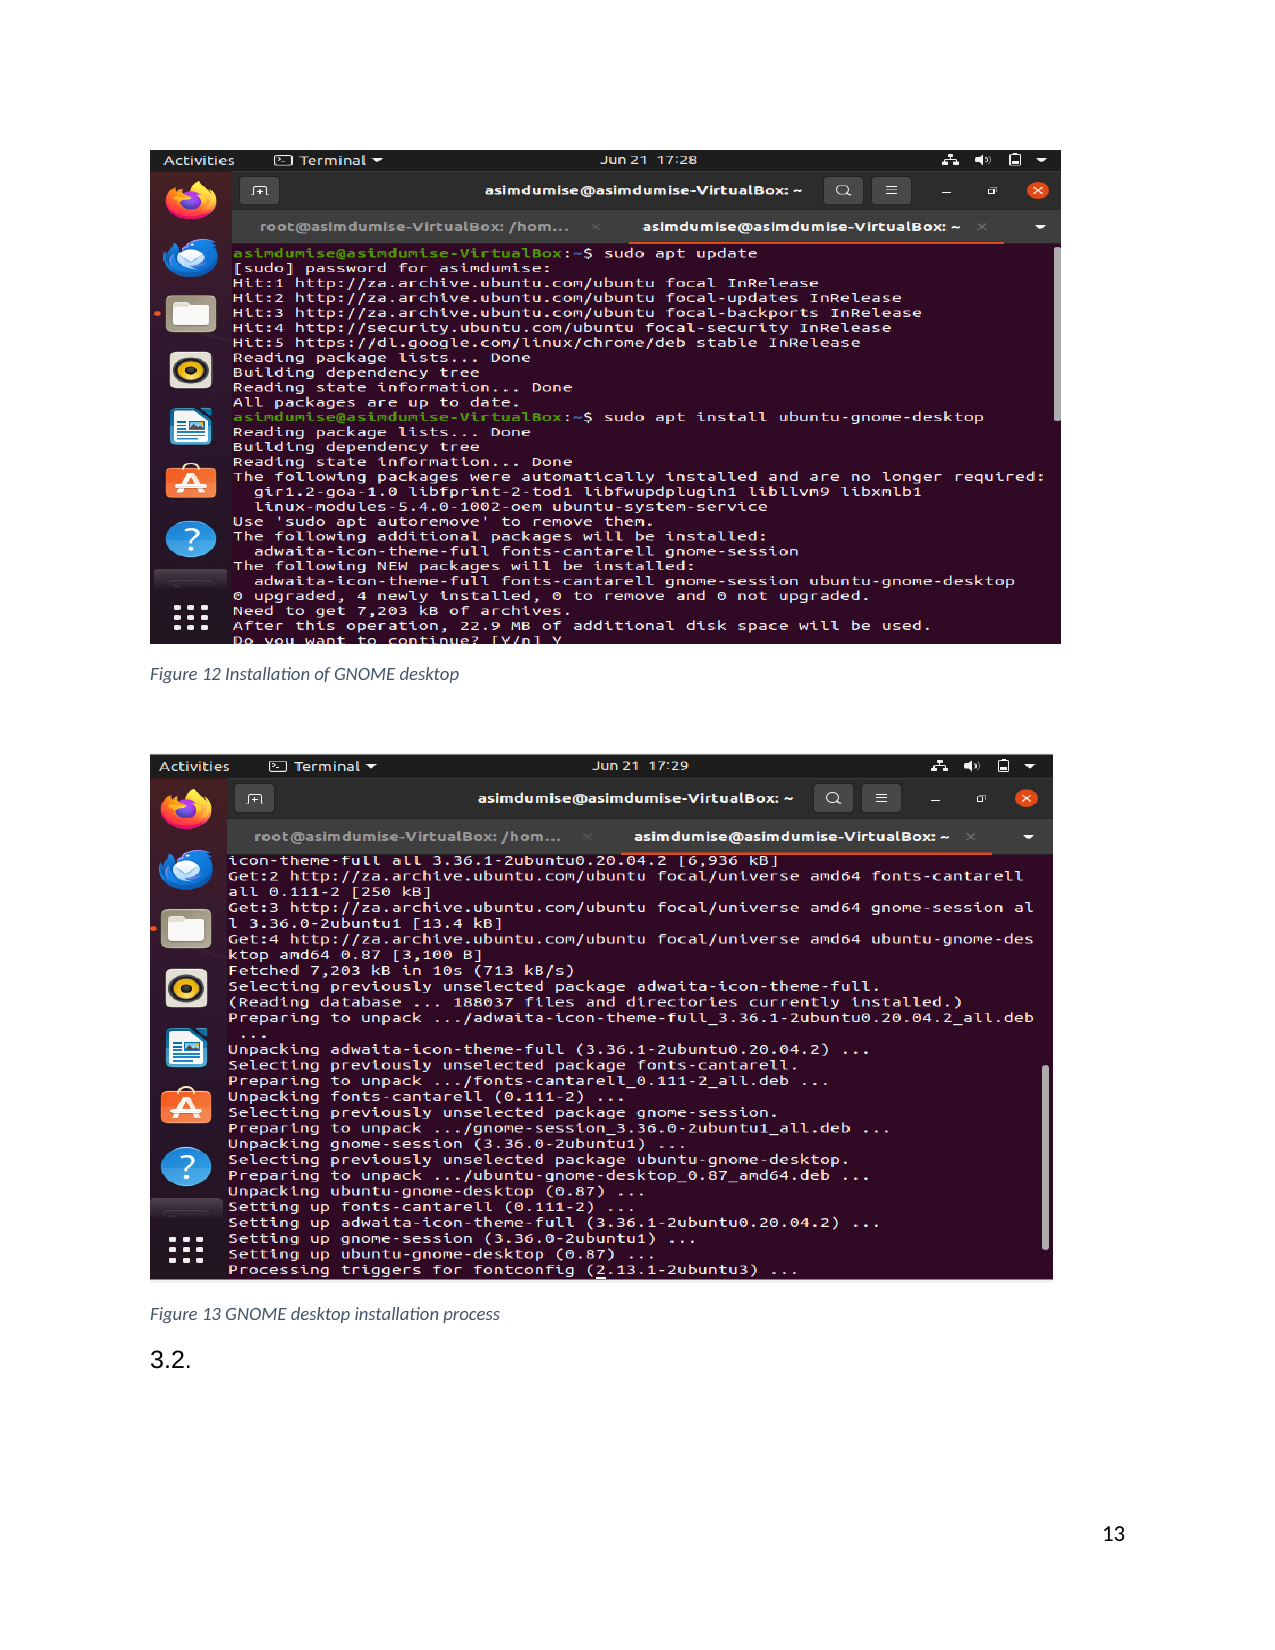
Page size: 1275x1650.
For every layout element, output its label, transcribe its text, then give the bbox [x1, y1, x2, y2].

picture [150, 150, 1061, 644]
text Figure 12 Installation of GNOME desktop [150, 663, 1125, 686]
text Figure 13 GNOME desktop installation process [150, 1302, 1125, 1325]
picture [150, 753, 1054, 1283]
text 3.2. [150, 1346, 1125, 1374]
